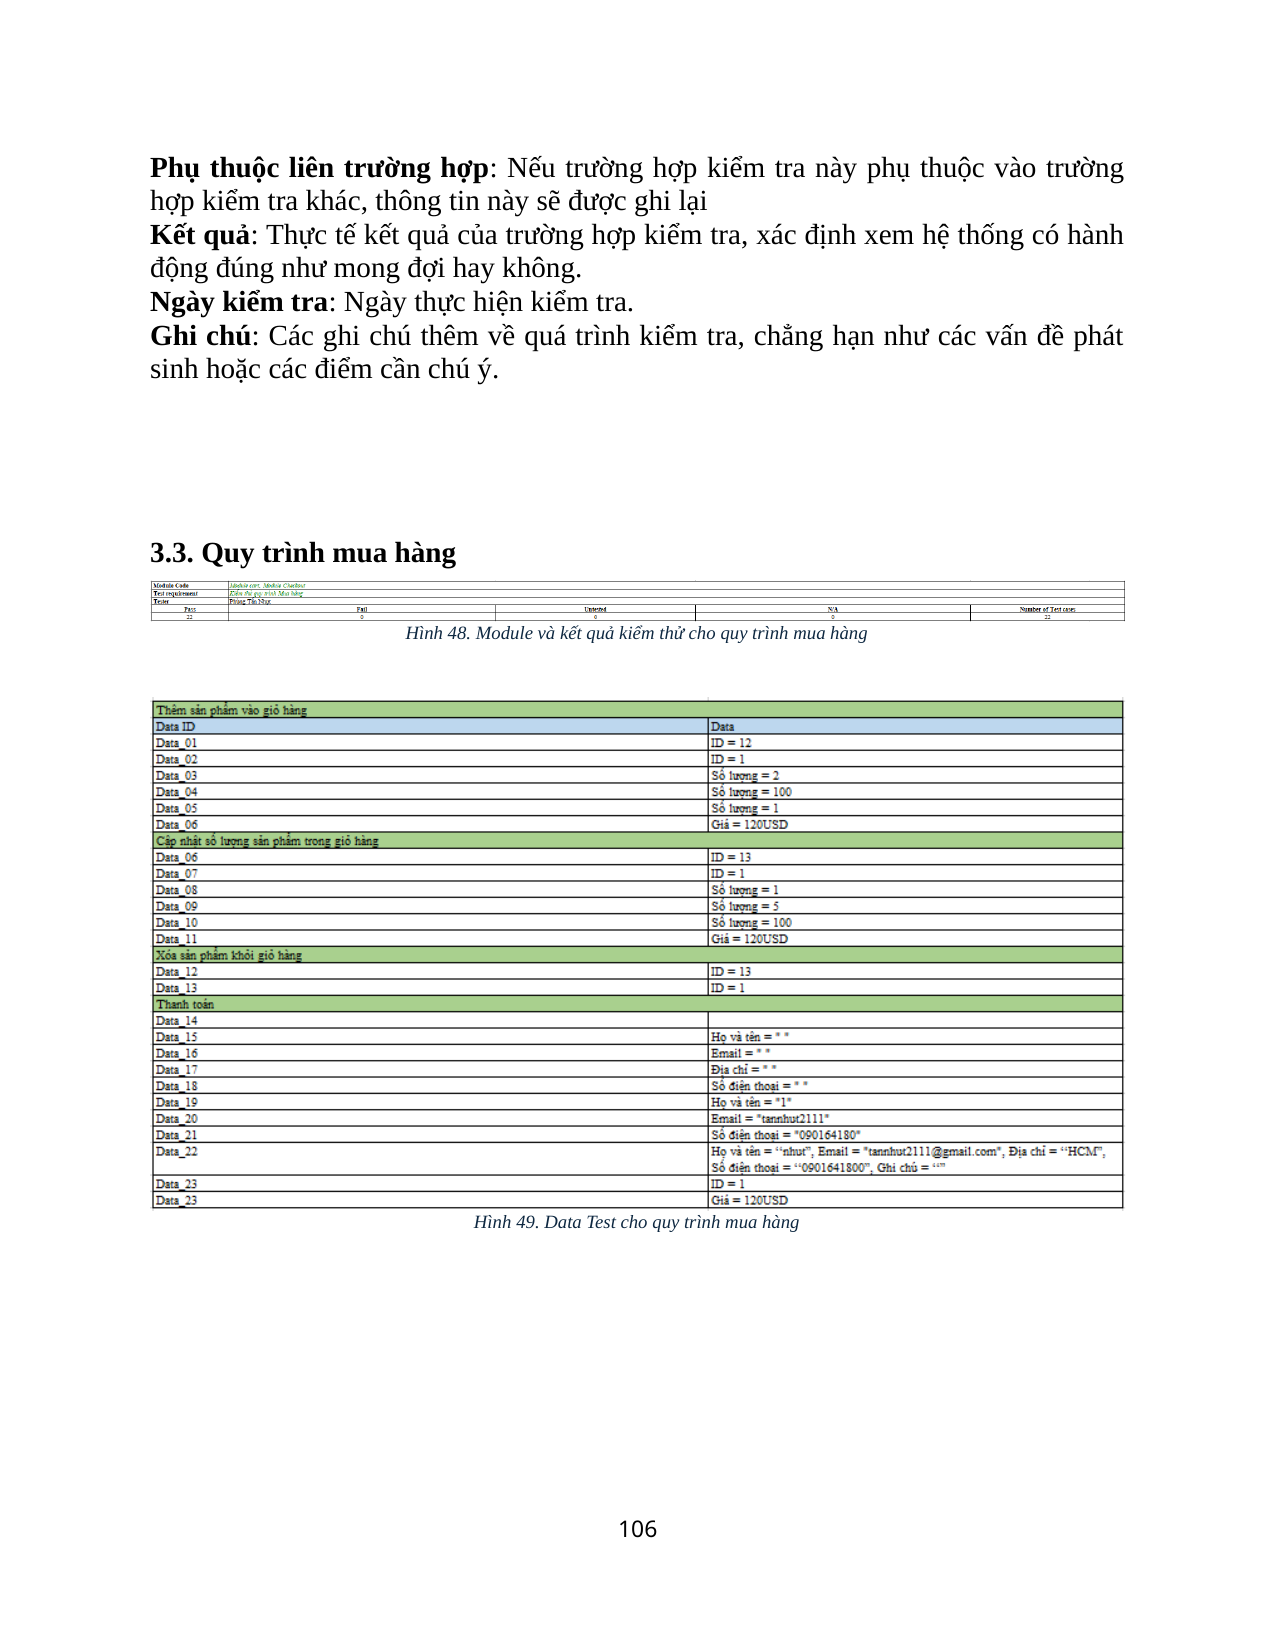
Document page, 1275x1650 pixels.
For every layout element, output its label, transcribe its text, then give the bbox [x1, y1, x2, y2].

text Ghi chú: Các ghi chú thêm về quá trình kiểm tra, chẳng hạn như các vấn đề phát sinh hoặc các điểm cần chú ý. [150, 318, 1125, 385]
text Kết quả: Thực tế kết quả của trường hợp kiểm tra, xác định xem hệ thống có hành động đúng như mong đợi hay không. [150, 217, 1125, 284]
text Hình 49. Data Test cho quy trình mua hàng [150, 1211, 1125, 1233]
text Phụ thuộc liên trường hợp: Nếu trường hợp kiểm tra này phụ thuộc vào trường hợp kiểm tra khác, thông tin này sẽ được ghi lại [150, 150, 1125, 217]
picture [150, 697, 1125, 1211]
picture [150, 580, 1125, 622]
text Hình 48. Module và kết quả kiểm thử cho quy trình mua hàng [150, 622, 1125, 643]
subtitle 3.3. Quy trình mua hàng [150, 536, 1125, 569]
text Ngày kiểm tra: Ngày thực hiện kiểm tra. [150, 284, 1125, 318]
